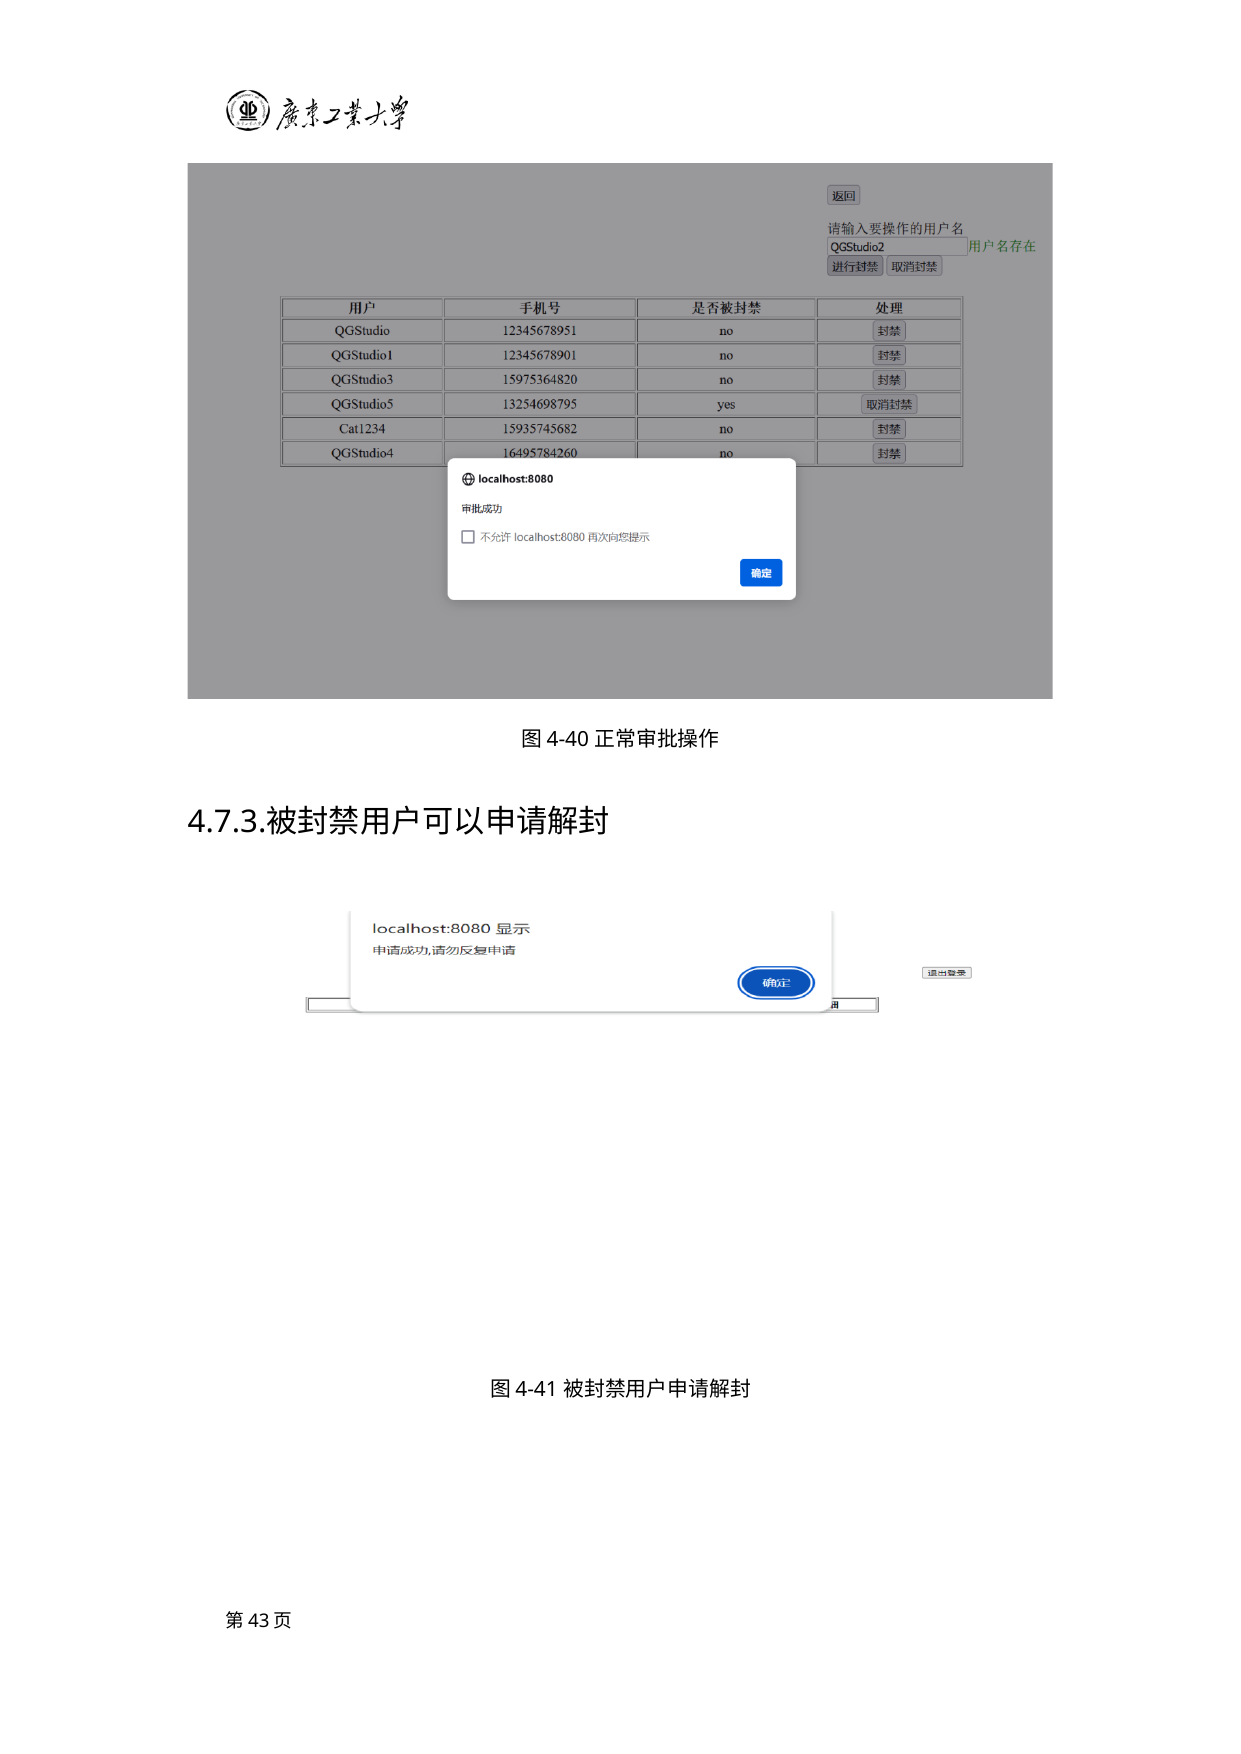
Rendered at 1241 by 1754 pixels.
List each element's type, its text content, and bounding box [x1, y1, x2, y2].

picture [225, 88, 271, 132]
picture [196, 911, 1045, 1352]
picture [275, 94, 408, 132]
subtitle 被封禁用户可以申请解封 [187, 786, 1053, 851]
text 图 4-40 正常审批操作 [187, 699, 1053, 754]
picture [187, 163, 1053, 699]
